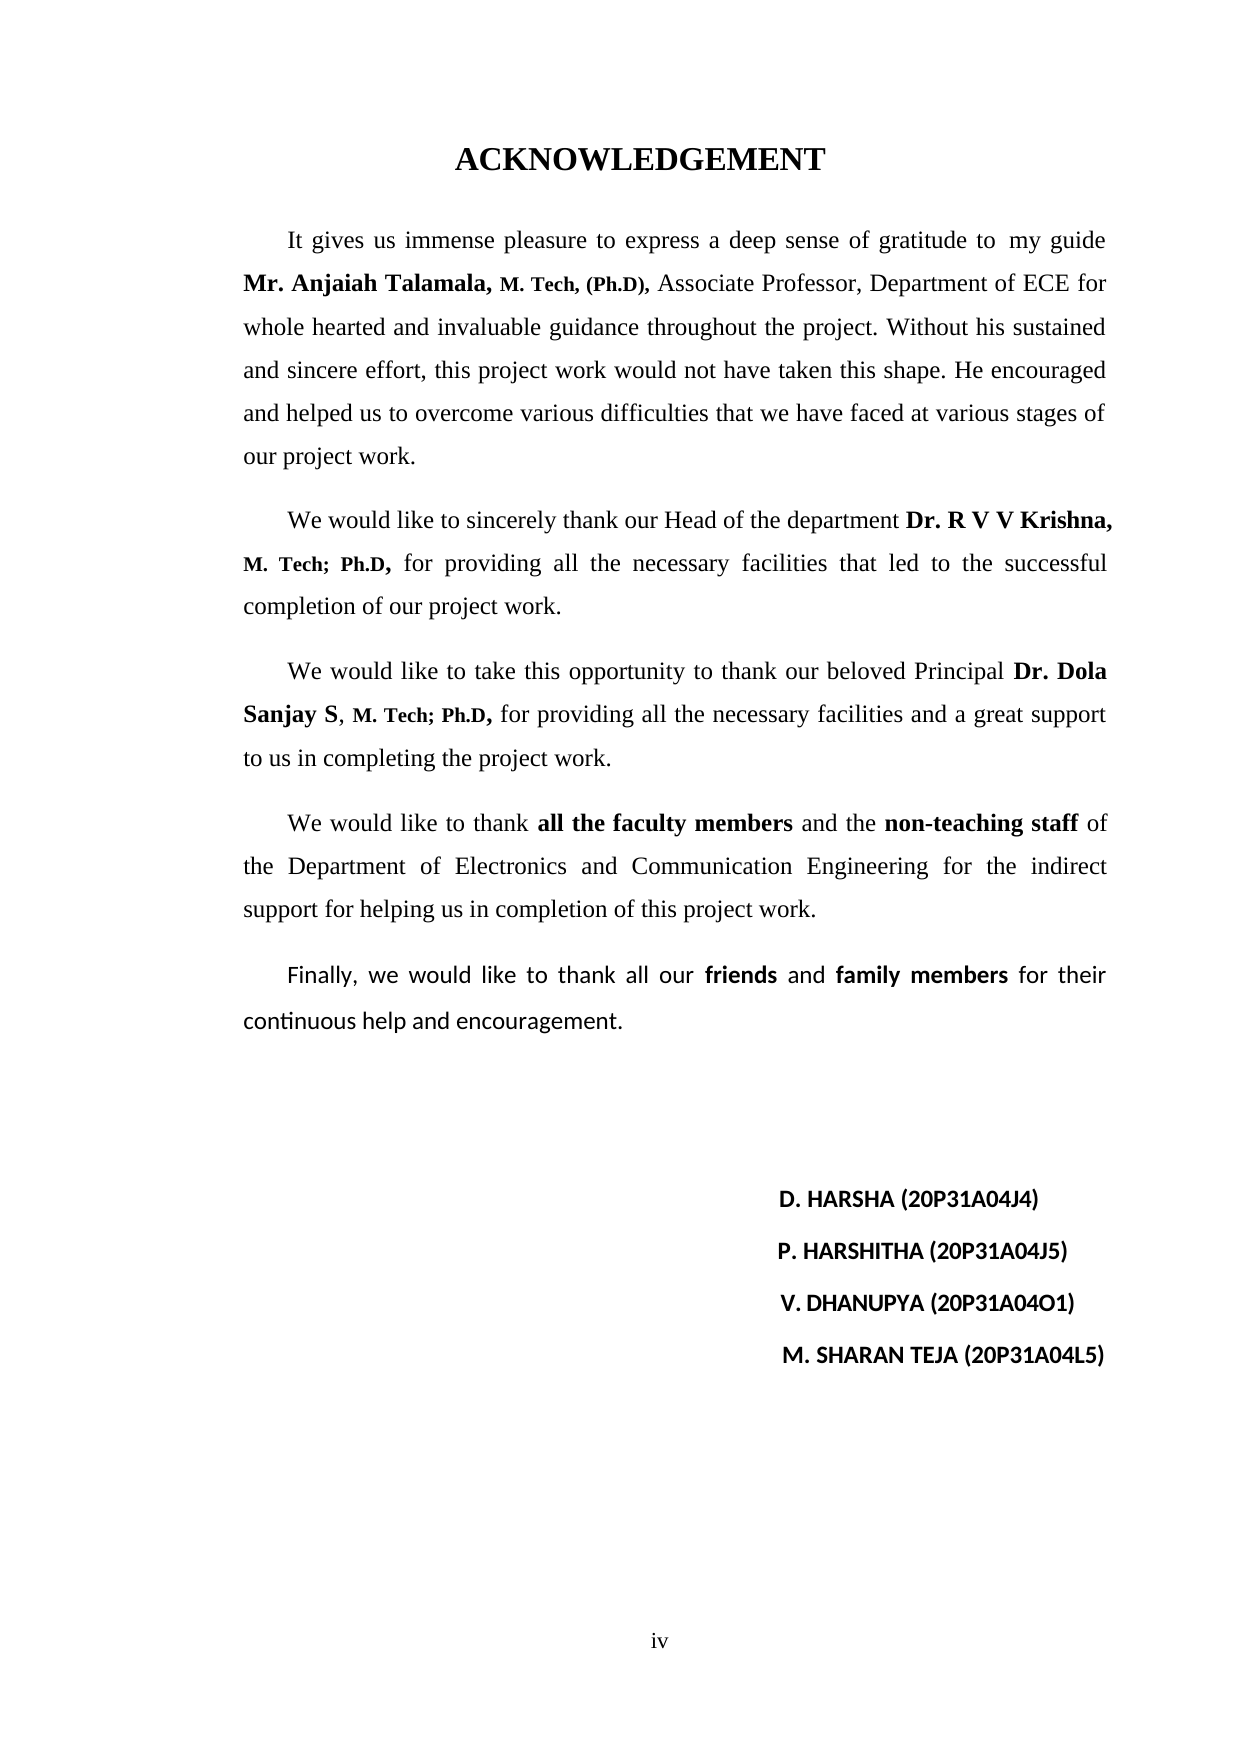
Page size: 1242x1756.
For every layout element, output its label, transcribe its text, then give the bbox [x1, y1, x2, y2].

text We would like to take this opportunity to thank our beloved Principal Dr. Dola Sanjay S, M. Tech; Ph.D, for providing all the necessary facilities and a great support to us in completing the project work. [243, 656, 1107, 771]
text D. HARSHA (20P31A04J4) [779, 1183, 1169, 1213]
text M. Tech; Ph.D, for providing all the necessary facilities that led to the successful completion of our project work. [243, 548, 1108, 620]
text P. HARSHITHA (20P31A04J5) [777, 1235, 1169, 1265]
text We would like to thank all the faculty members and the non-teaching staff of the Department of Electronics and Communication Engineering for the indirect support for helping us in completion of this project work. [243, 808, 1107, 923]
text Finally, we would like to thank all our friends and family members for their continuous help and encouragement. [243, 959, 1106, 1036]
subtitle ACKNOWLEDGEMENT [155, 139, 1126, 177]
text It gives us immense pleasure to express a deep sense of gratitude to my guide Mr. Anjaiah Talamala, M. Tech, (Ph.D), Associate Professor, Department of ECE for whole hearted and invaluable guidance throughout the project. Without his sustained and sincere effort, this project work would not have taken this shape. He encouraged and helped us to overcome various difficulties that we have faced at various stages of our project work. [243, 225, 1107, 470]
text M. SHARAN TEJA (20P31A04L5) [782, 1339, 1169, 1370]
text V. DHANUPYA (20P31A04O1) [780, 1287, 1169, 1317]
text We would like to sincerely thank our Head of the department Dr. R V V Krishna, [287, 505, 1169, 534]
